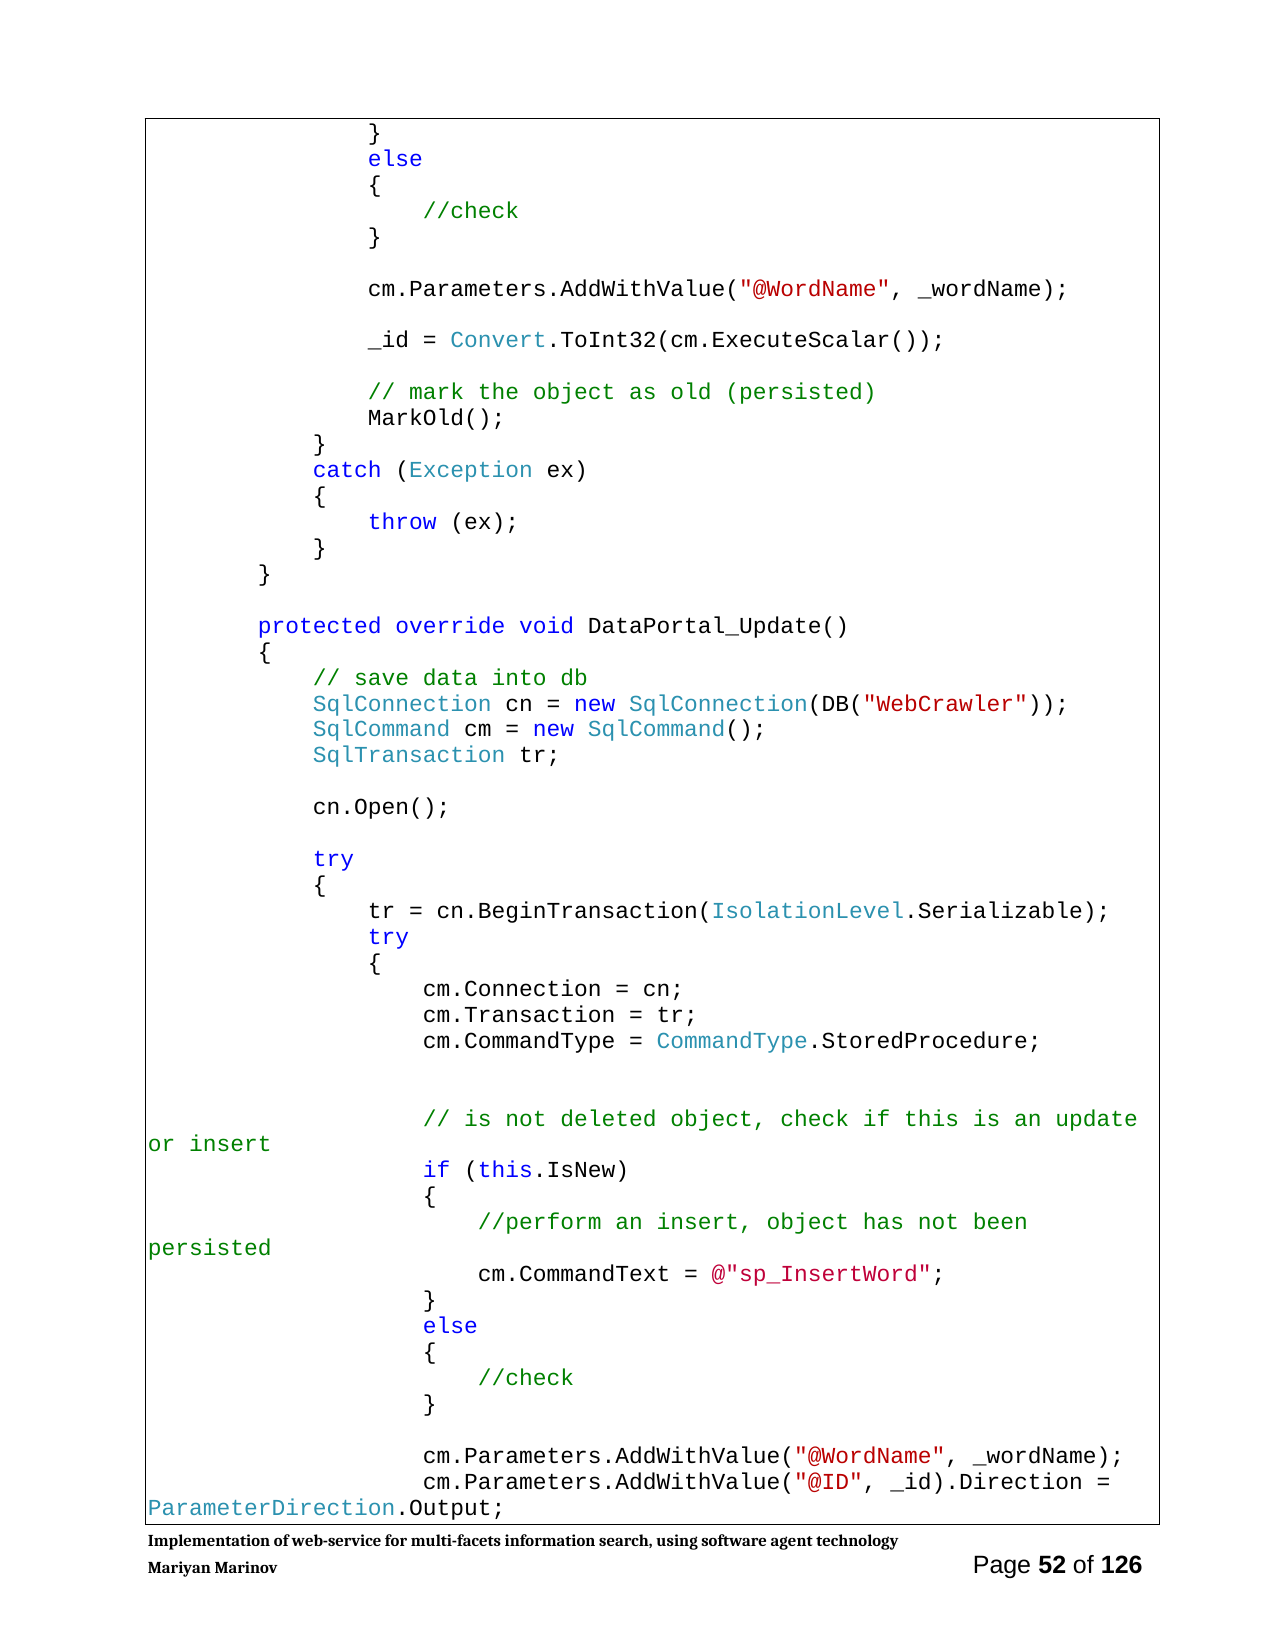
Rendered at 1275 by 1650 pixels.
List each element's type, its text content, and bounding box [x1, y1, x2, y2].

text SqlCommand cm = new SqlCommand(); [148, 718, 1157, 744]
text { [148, 1340, 1157, 1366]
text try [148, 925, 1157, 951]
text { [148, 873, 1157, 899]
text // is not deleted object, check if this is an update or insert [148, 1107, 1157, 1159]
text } [148, 432, 1157, 458]
text cm.Transaction = tr; [148, 1003, 1157, 1029]
text } [148, 1288, 1157, 1314]
text { [148, 173, 1157, 199]
text cm.CommandText = @"sp_InsertWord"; [148, 1262, 1157, 1288]
text // mark the object as old (persisted) [148, 381, 1157, 407]
text //perform an insert, object has not been persisted [148, 1211, 1157, 1262]
text if (this.IsNew) [148, 1159, 1157, 1185]
text cm.Parameters.AddWithValue("@WordName", _wordName); [148, 277, 1157, 303]
text } [148, 225, 1157, 251]
text cm.Parameters.AddWithValue("@ID", _id).Direction = ParameterDirection.Output; [146, 1467, 1159, 1524]
text { [148, 640, 1157, 666]
text } [148, 562, 1157, 588]
text //check [148, 1366, 1157, 1392]
text try [148, 847, 1157, 873]
text protected override void DataPortal_Update() [148, 614, 1157, 640]
text else [148, 147, 1157, 173]
text //check [148, 199, 1157, 225]
text } [146, 119, 1159, 147]
text _id = Convert.ToInt32(cm.ExecuteScalar()); [148, 329, 1157, 355]
text } [148, 1392, 1157, 1418]
text MarkOld(); [148, 407, 1157, 432]
text // save data into db [148, 666, 1157, 692]
text cm.Connection = cn; [148, 977, 1157, 1003]
text { [148, 951, 1157, 977]
text else [148, 1314, 1157, 1340]
text { [148, 1185, 1157, 1211]
text SqlConnection cn = new SqlConnection(DB("WebCrawler")); [148, 692, 1157, 718]
text SqlTransaction tr; [148, 744, 1157, 770]
text cn.Open(); [148, 796, 1157, 822]
text { [148, 484, 1157, 510]
text catch (Exception ex) [148, 458, 1157, 484]
text tr = cn.BeginTransaction(IsolationLevel.Serializable); [148, 899, 1157, 925]
text cm.Parameters.AddWithValue("@WordName", _wordName); [148, 1444, 1157, 1467]
text } [148, 536, 1157, 562]
text cm.CommandType = CommandType.StoredProcedure; [148, 1029, 1157, 1055]
text throw (ex); [148, 510, 1157, 536]
